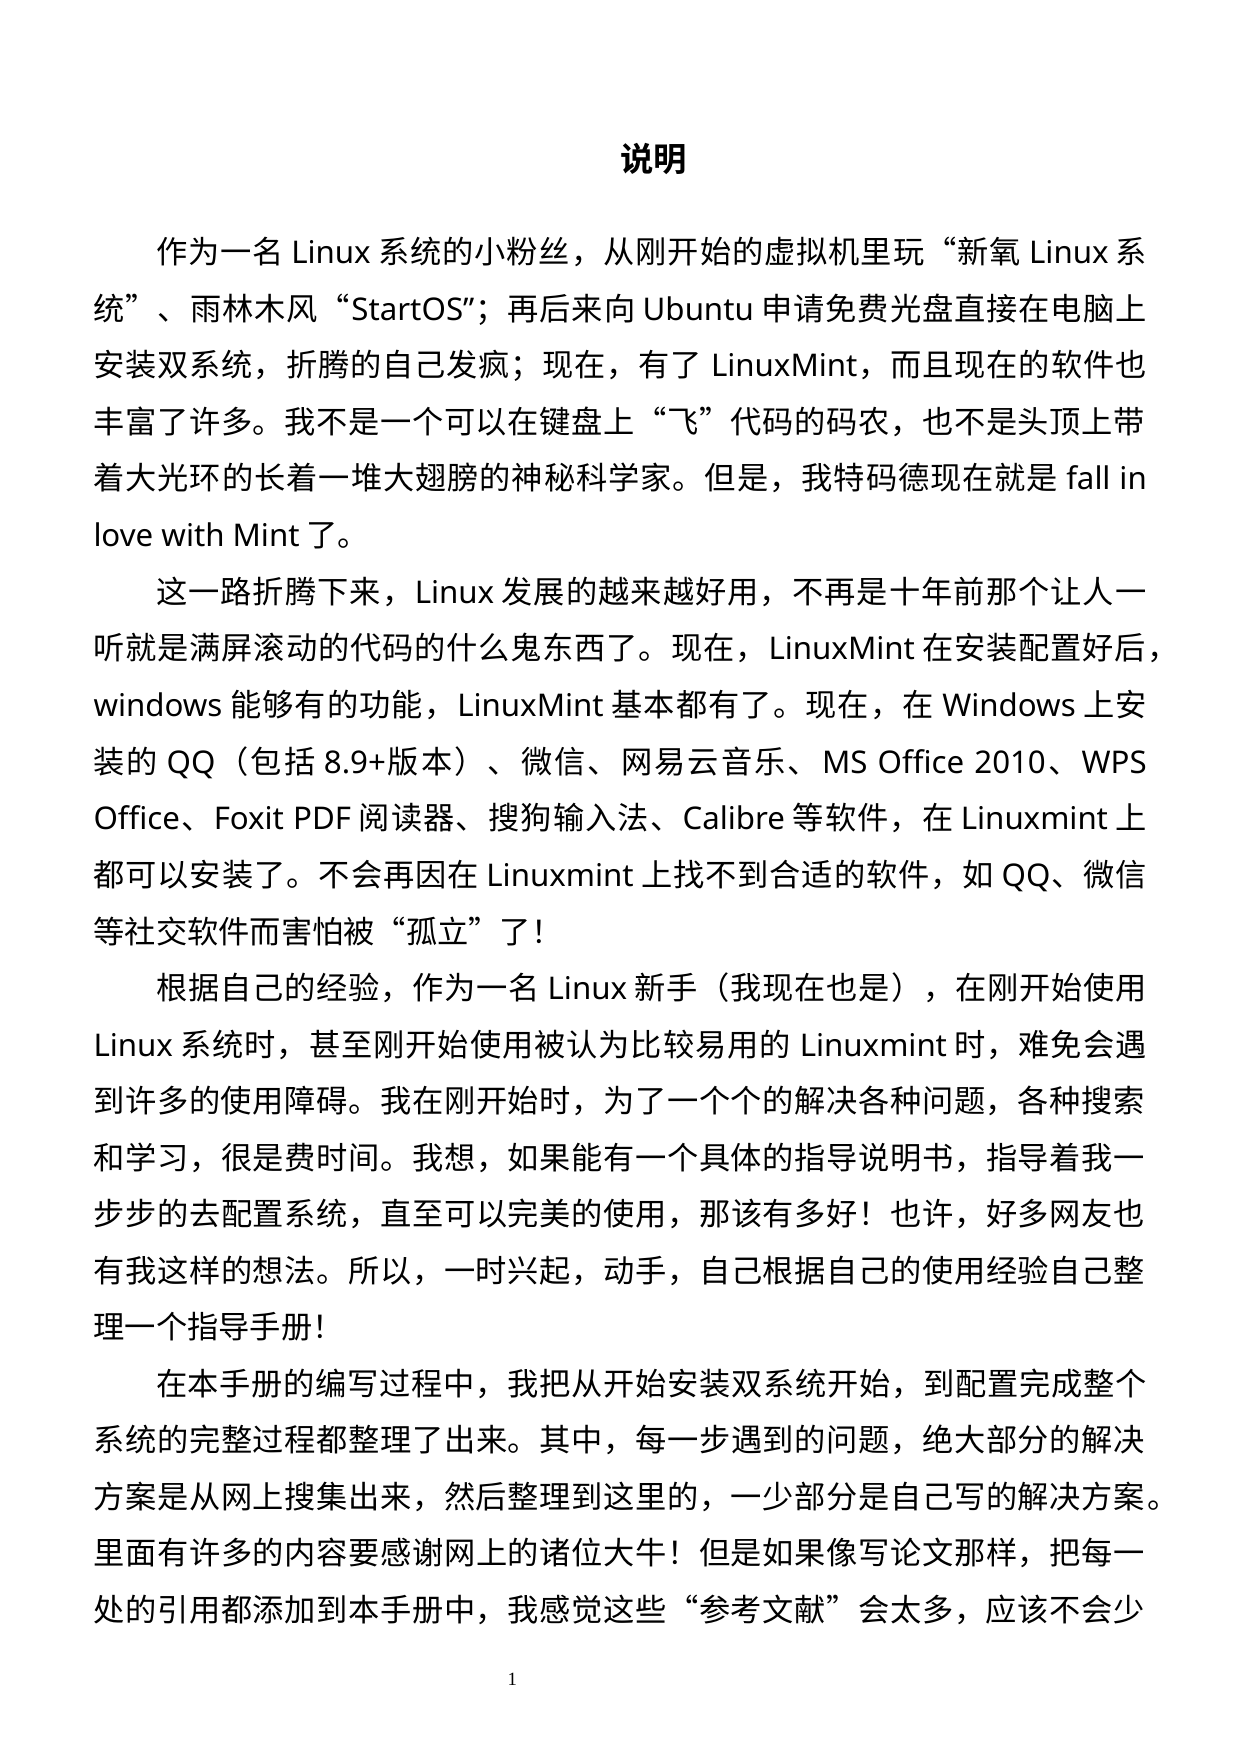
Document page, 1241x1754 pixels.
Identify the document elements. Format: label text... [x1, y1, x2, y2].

text 这一路折腾下来，Linux发展的越来越好用，不再是十年前那个让人一听就是满屏滚动的代码的什么鬼东西了。现在，LinuxMint在安装配置好后，windows能够有的功能，LinuxMint基本都有了。现在，在Windows上安装的QQ（包括8.9+版本）、微信、网易云音乐、MS Office 2010、WPS Office、Foxit PDF阅读器、搜狗输入法、Calibre等软件，在Linuxmint上都可以安装了。不会再因在Linuxmint上找不到合适的软件，如QQ、微信等社交软件而害怕被“孤立”了！ [93, 567, 1147, 952]
text 根据自己的经验，作为一名Linux新手（我现在也是），在刚开始使用Linux系统时，甚至刚开始使用被认为比较易用的Linuxmint时，难免会遇到许多的使用障碍。我在刚开始时，为了一个个的解决各种问题，各种搜索和学习，很是费时间。我想，如果能有一个具体的指导说明书，指导着我一步步的去配置系统，直至可以完美的使用，那该有多好！也许，好多网友也有我这样的想法。所以，一时兴起，动手，自己根据自己的使用经验自己整理一个指导手册！ [93, 963, 1147, 1348]
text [93, 1359, 1147, 1630]
subtitle 说明 [93, 132, 1147, 181]
text 作为一名Linux系统的小粉丝，从刚开始的虚拟机里玩“新氧Linux系统”、雨林木风“StartOS”；再后来向Ubuntu申请免费光盘直接在电脑上安装双系统，折腾的自己发疯；现在，有了LinuxMint，而且现在的软件也丰富了许多。我不是一个可以在键盘上“飞”代码的码农，也不是头顶上带着大光环的长着一堆大翅膀的神秘科学家。但是，我特码德现在就是fall in love with Mint了。 [93, 227, 1147, 556]
